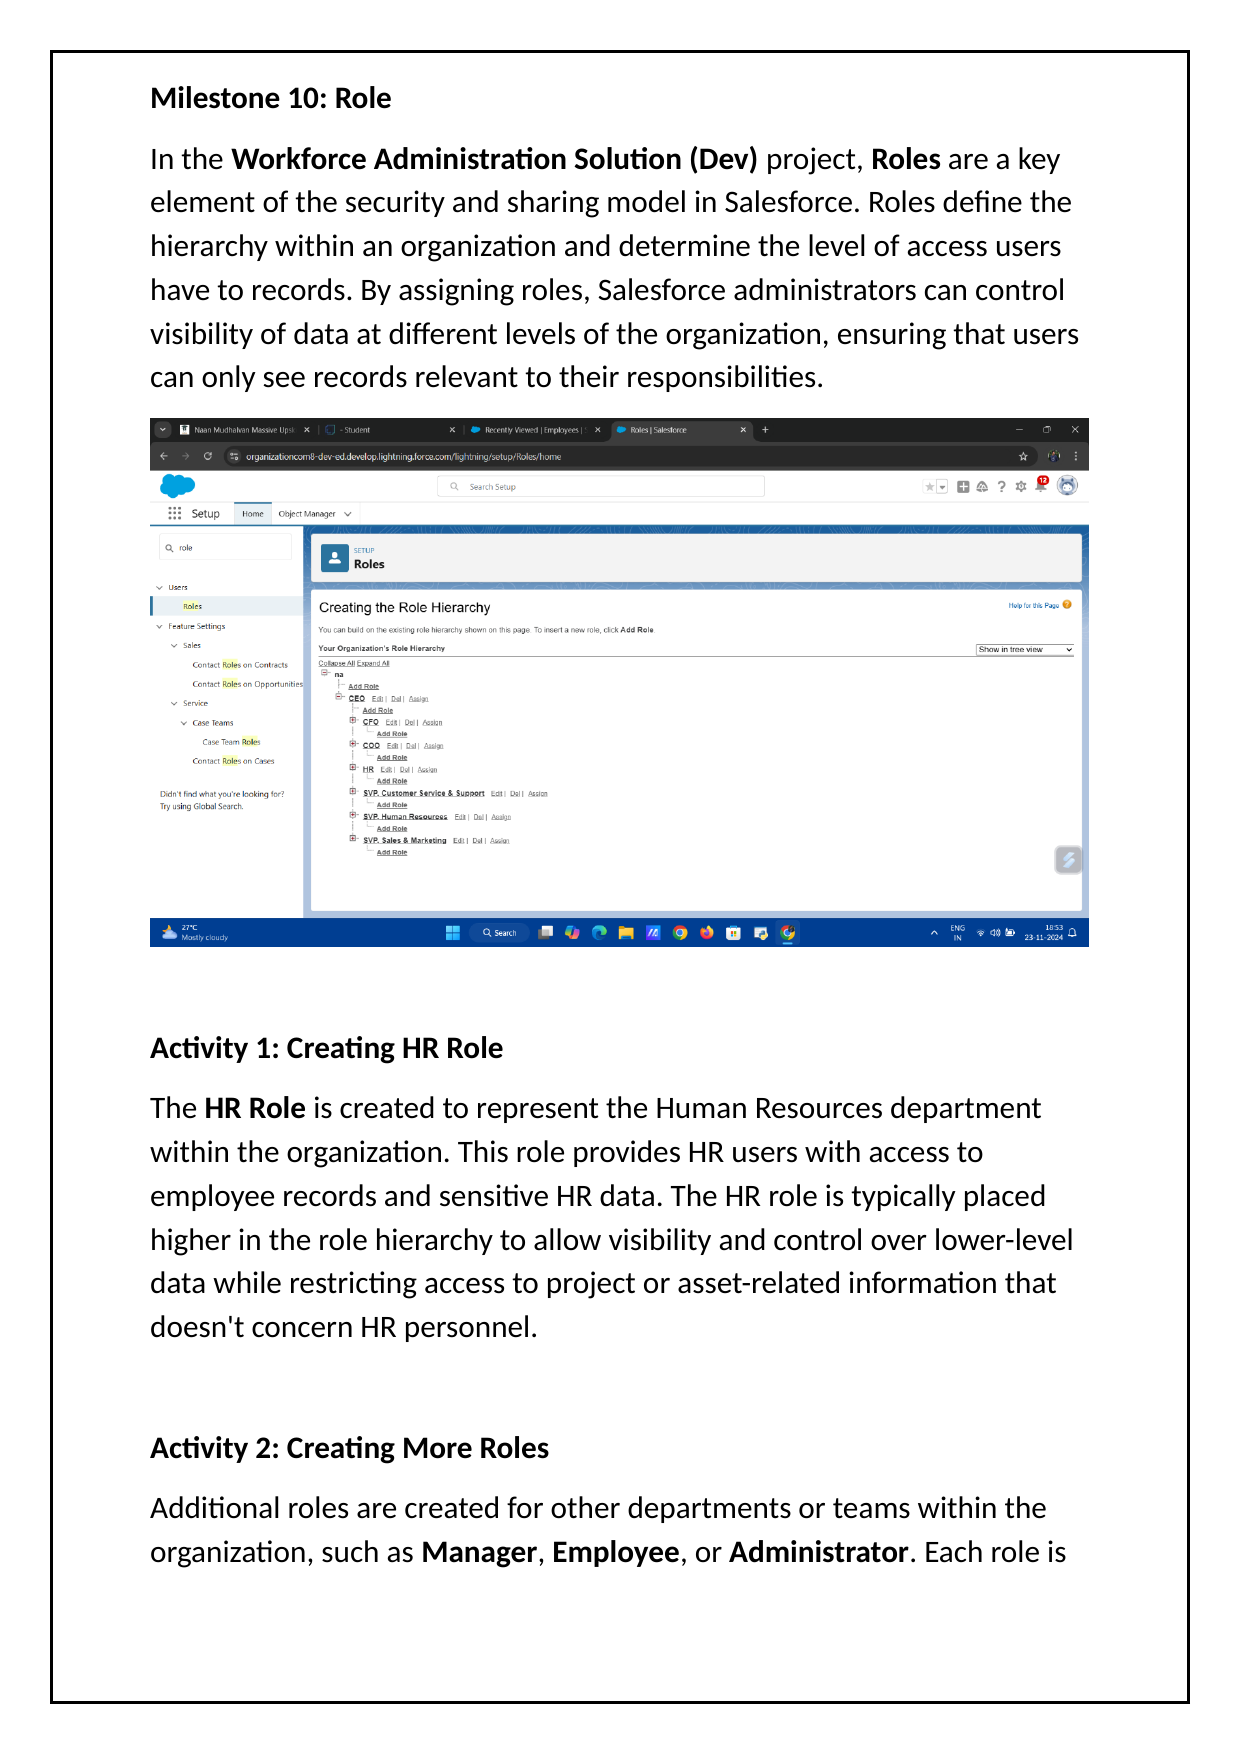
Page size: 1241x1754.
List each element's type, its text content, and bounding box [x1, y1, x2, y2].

text Activity 2: Creating More Roles [150, 1428, 1090, 1466]
text In the Workforce Administration Solution (Dev) project, Roles are a key element of the security and sharing model in Salesforce. Roles define the hierarchy within an organization and determine the level of access users have to records. By assigning roles, Salesforce administrators can control visibility of data at different levels of the organization, ensuring that users can only see records relevant to their responsibilities. [150, 139, 1090, 396]
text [150, 1488, 1090, 1570]
picture [150, 418, 1089, 947]
text Milestone 10: Role [150, 78, 1090, 117]
text Activity 1: Creating HR Role [150, 1028, 1090, 1066]
text The HR Role is created to represent the Human Resources department within the organization. This role provides HR users with access to employee records and sensitive HR data. The HR role is typically placed higher in the role hierarchy to allow visibility and control over lower-level data while restricting access to project or asset-related information that doesn't concern HR personnel. [150, 1088, 1090, 1345]
